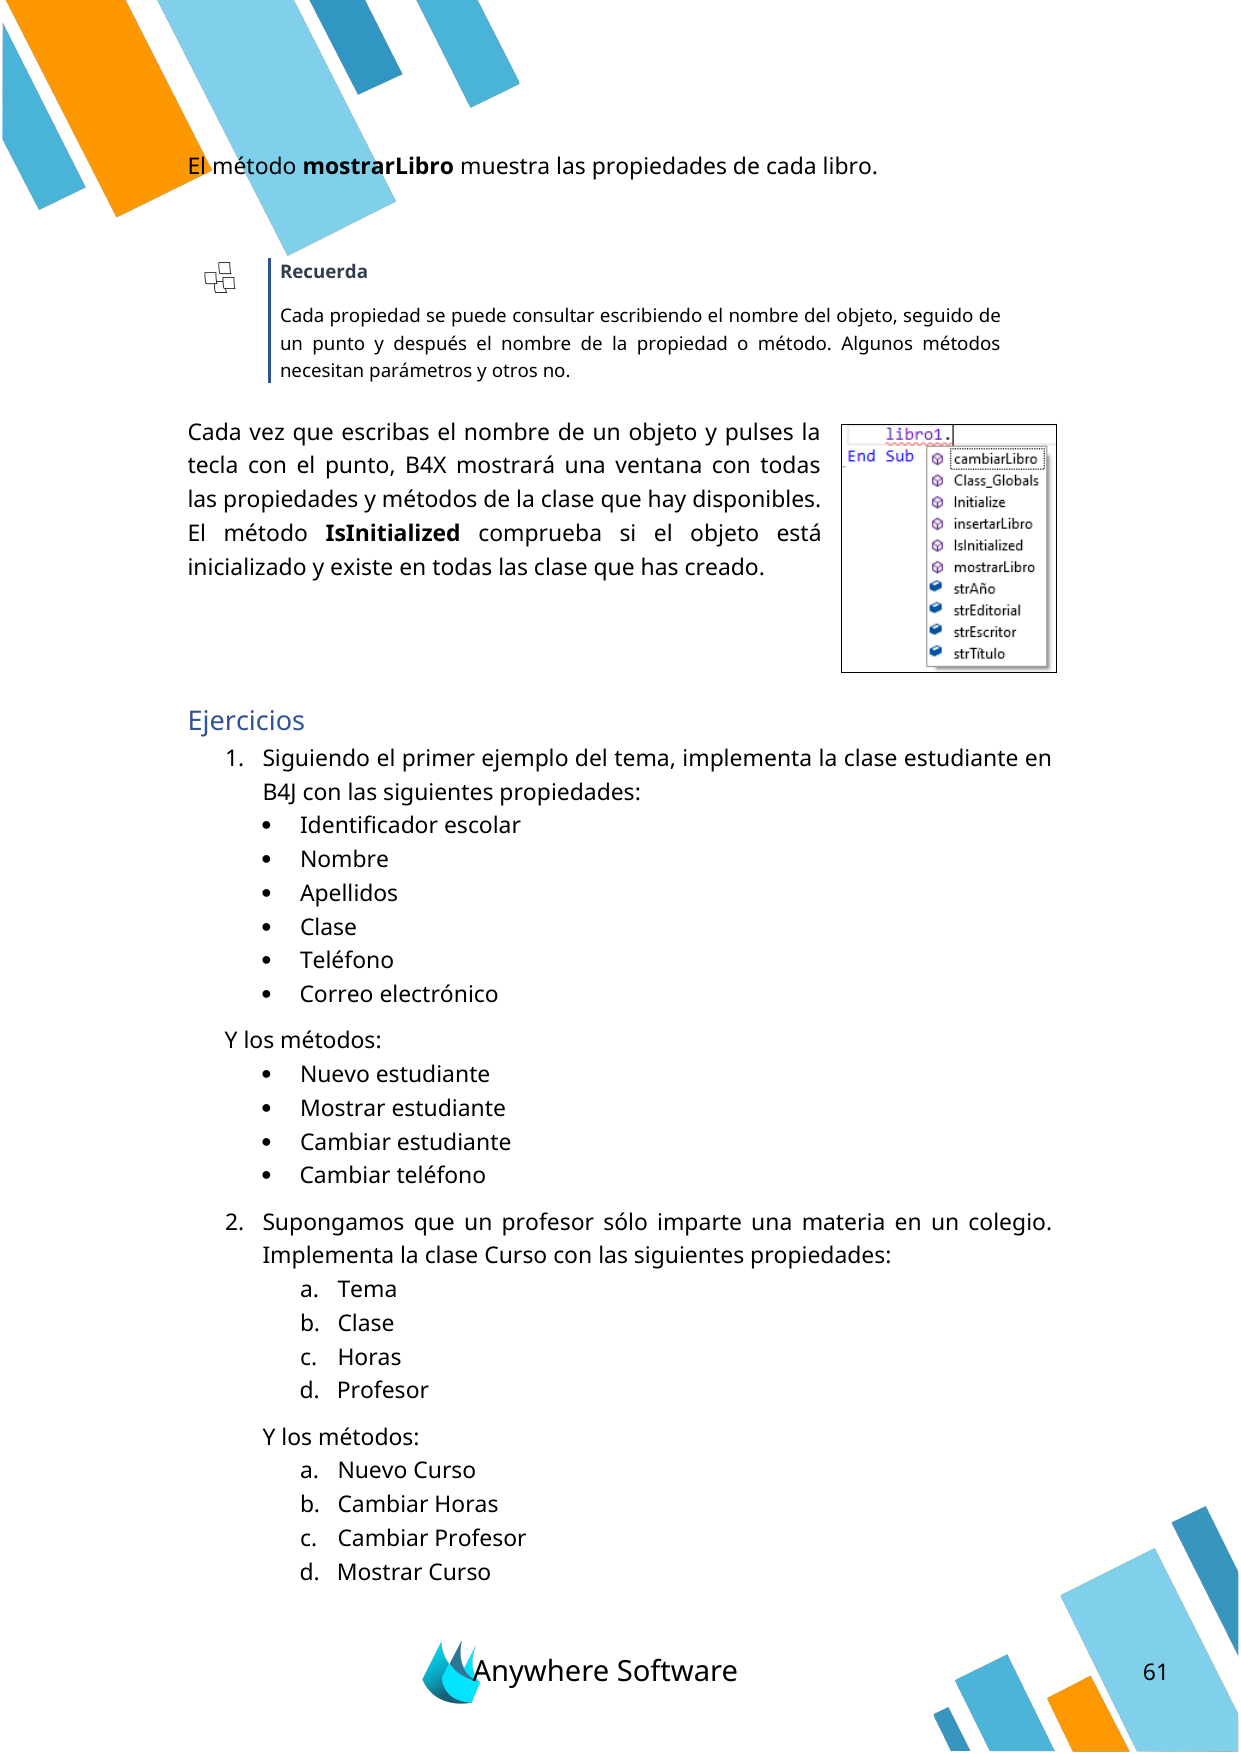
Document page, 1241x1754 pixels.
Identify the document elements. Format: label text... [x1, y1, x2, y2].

list Nuevo estudiante [262, 1058, 1053, 1089]
list Identificador escolar [262, 809, 1053, 840]
list Teléfono [262, 944, 1053, 975]
list Cambiar teléfono [262, 1159, 1053, 1190]
list Cambiar Horas [300, 1488, 1053, 1519]
list Clase [300, 1307, 1053, 1338]
list Cambiar estudiante [262, 1125, 1053, 1157]
picture [2, 0, 520, 256]
text Cada vez que escribas el nombre de un objeto y pulses la tecla con el punto, B4X mostrará una ventana con todas las propiedades y métodos de la clase que hay disponibles. El método IsInitialized comprueba si el objeto está inicializado y existe en todas las clase que has creado. [187, 416, 1053, 582]
list Nombre [262, 843, 1053, 874]
list Nuevo Curso [300, 1454, 1053, 1485]
list Clase [262, 910, 1053, 942]
list Apellidos [262, 877, 1053, 908]
list Mostrar estudiante [262, 1092, 1053, 1123]
text Y los métodos: [262, 1420, 1053, 1452]
list Cambiar Profesor [300, 1522, 1053, 1553]
list Correo electrónico [262, 978, 1053, 1009]
picture [842, 425, 1056, 672]
text Y los métodos: [224, 1024, 1053, 1055]
picture [933, 1506, 1239, 1752]
list Mostrar Curso [299, 1555, 1053, 1587]
picture [422, 1640, 481, 1704]
subtitle Ejercicios [187, 702, 1053, 739]
text El método mostrarLibro muestra las propiedades de cada libro. [187, 150, 1053, 181]
list Siguiendo el primer ejemplo del tema, implementa la clase estudiante en B4J con las siguientes propiedades: [225, 742, 1053, 807]
list Horas [300, 1340, 1053, 1372]
list Profesor [299, 1374, 1053, 1405]
list Supongamos que un profesor sólo imparte una materia en un colegio. Implementa la clase Curso con las siguientes propiedades: [225, 1205, 1053, 1270]
list Tema [300, 1273, 1053, 1304]
picture [202, 260, 238, 296]
